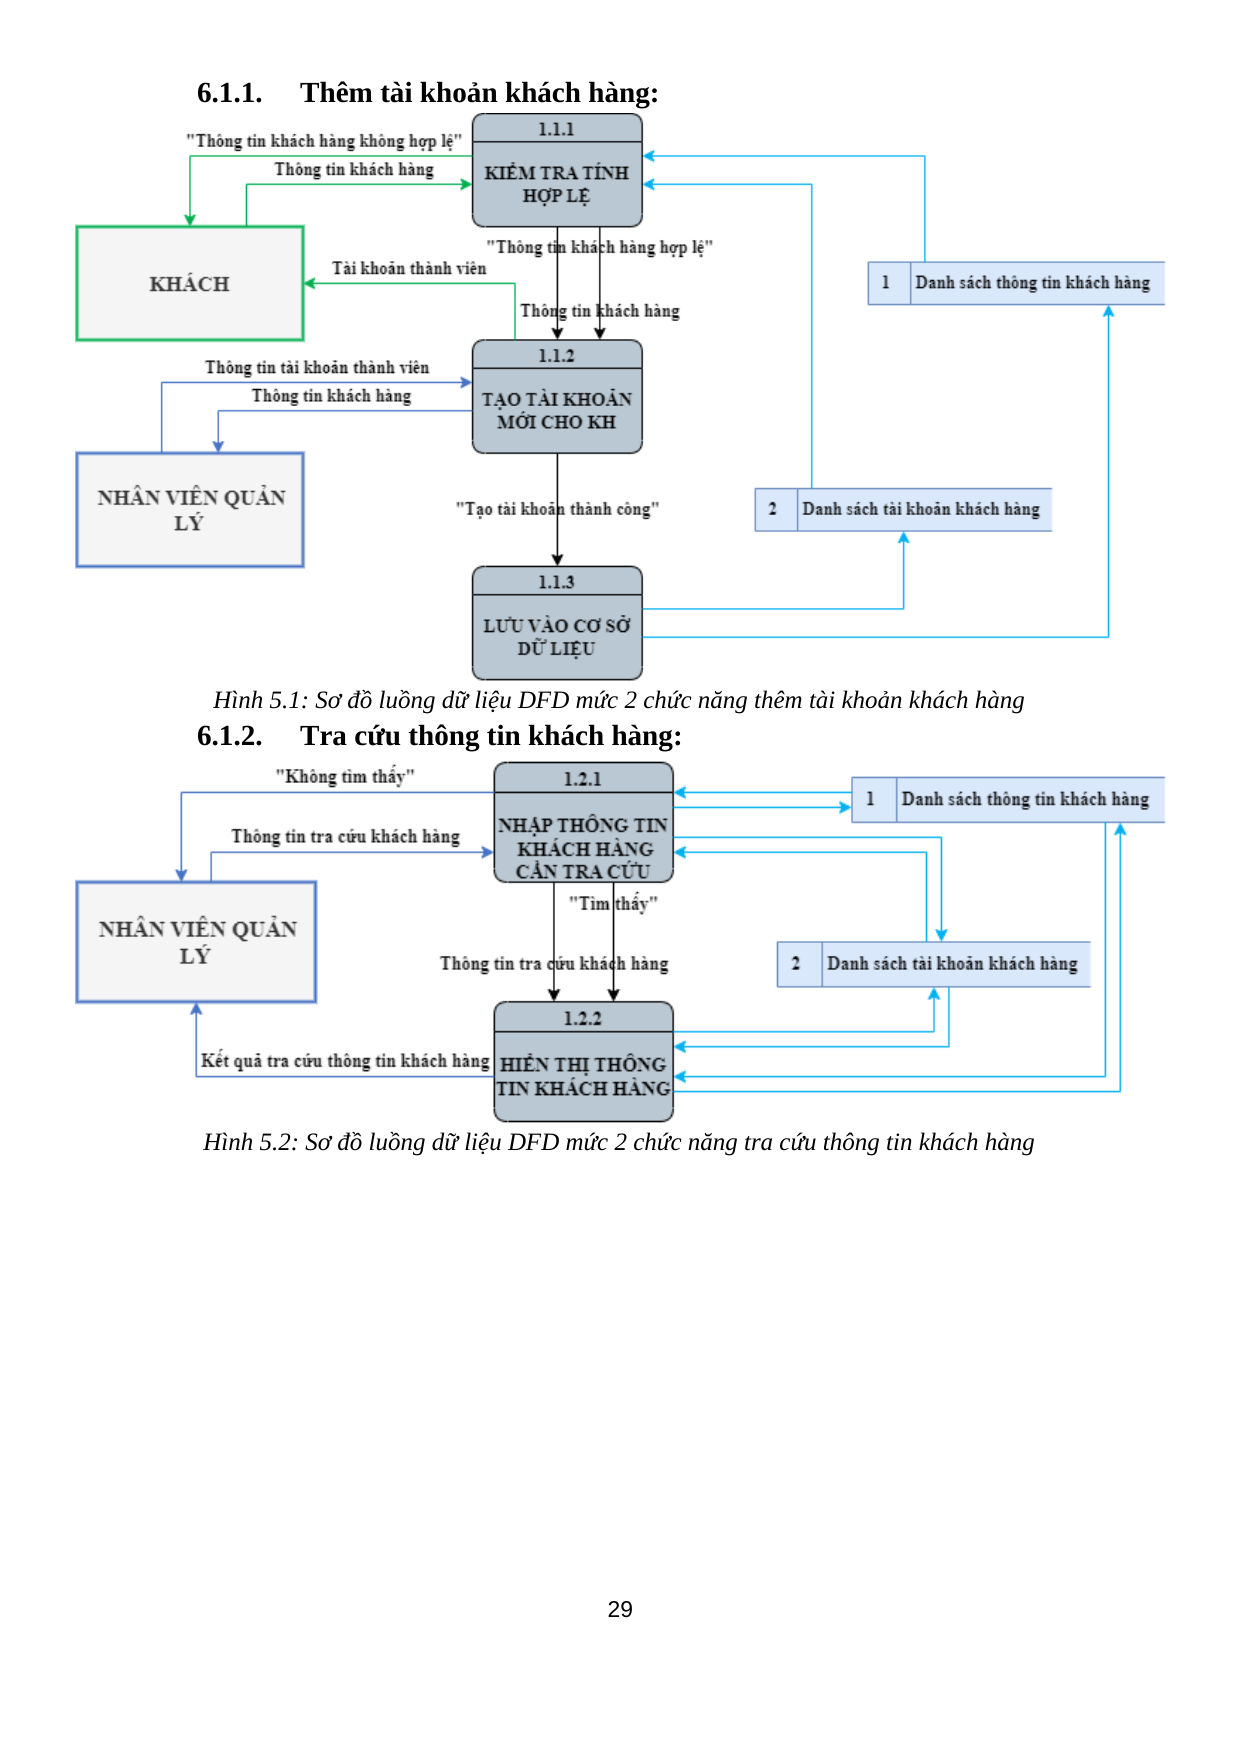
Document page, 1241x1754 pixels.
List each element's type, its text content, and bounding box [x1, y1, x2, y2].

text Hình 5.1: Sơ đồ luồng dữ liệu DFD mức 2 chức năng thêm tài khoản khách hàng [75, 685, 1165, 714]
picture [75, 756, 1166, 1124]
text Hình 5.2: Sơ đồ luồng dữ liệu DFD mức 2 chức năng tra cứu thông tin khách hàng [75, 1127, 1165, 1156]
picture [75, 113, 1166, 682]
list Tra cứu thông tin khách hàng: [262, 718, 1165, 752]
list Thêm tài khoản khách hàng: [262, 75, 1165, 108]
